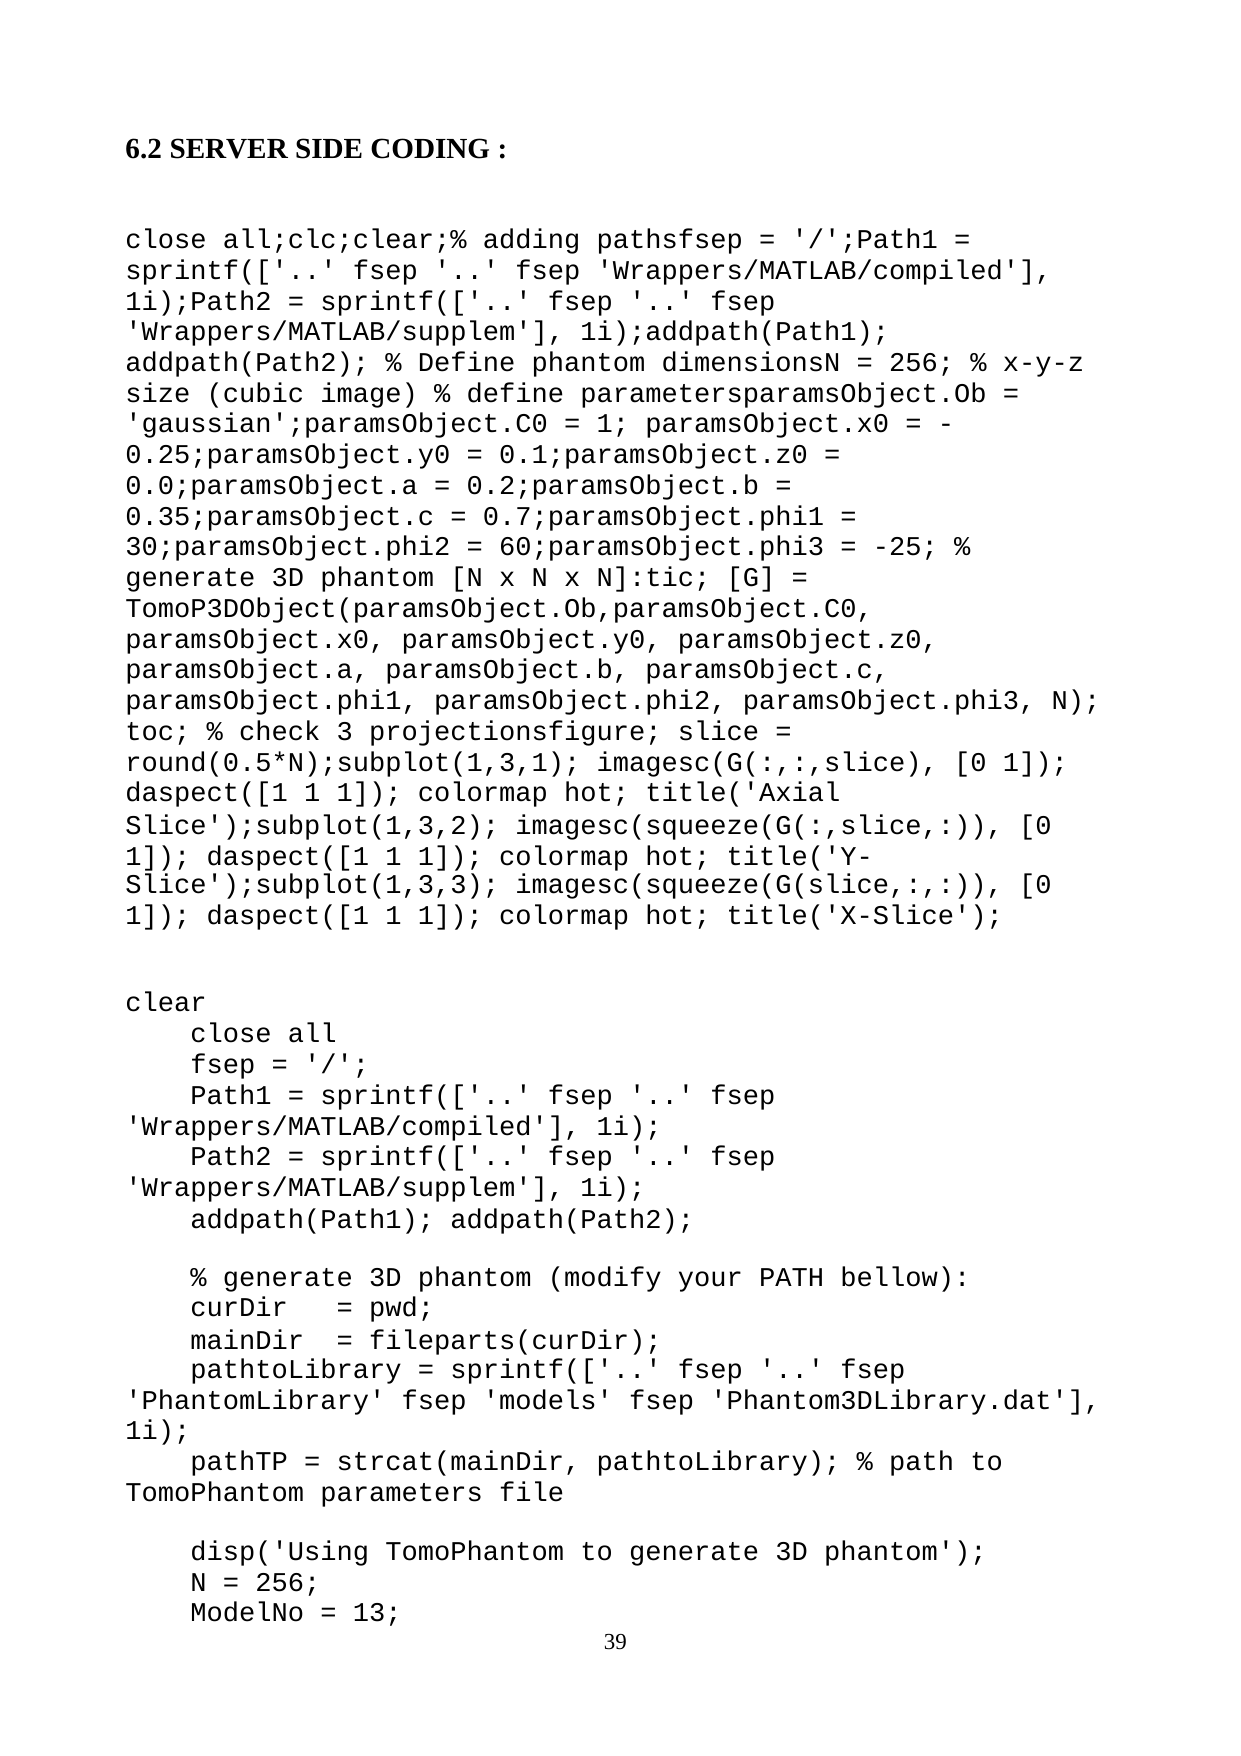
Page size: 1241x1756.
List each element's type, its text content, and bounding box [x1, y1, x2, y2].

text daspect([1 1 1]); colormap hot; title('Axial [125, 779, 1240, 810]
text Path2 = sprintf(['..' fsep '..' fsep 'Wrappers/MATLAB/supplem'], 1i); [125, 1143, 777, 1204]
subtitle SERVER SIDE CODING : [125, 131, 1240, 165]
text mainDir = fileparts(curDir); [190, 1325, 1240, 1356]
text 1]); daspect([1 1 1]); colormap hot; title('Y- [125, 841, 1240, 871]
text ModelNo = 13; [190, 1599, 1240, 1630]
text close all;clc;clear;% adding pathsfsep = '/';Path1 = sprintf(['..' fsep '..' fsep 'Wrappers/MATLAB/compiled'], 1i);Path2 = sprintf(['..' fsep '..' fsep 'Wrappers/MATLAB/supplem'], 1i);addpath(Path1); addpath(Path2); % Define phantom dimensionsN = 256; % x-y-z size (cubic image) % define parametersparamsObject.Ob = 'gaussian';paramsObject.C0 = 1; paramsObject.x0 = - 0.25;paramsObject.y0 = 0.1;paramsObject.z0 = 0.0;paramsObject.a = 0.2;paramsObject.b = 0.35;paramsObject.c = 0.7;paramsObject.phi1 = 30;paramsObject.phi2 = 60;paramsObject.phi3 = -25; % generate 3D phantom [N x N x N]:tic; [G] = TomoP3DObject(paramsObject.Ob,paramsObject.C0, paramsObject.x0, paramsObject.y0, paramsObject.z0, paramsObject.a, paramsObject.b, paramsObject.c, paramsObject.phi1, paramsObject.phi2, paramsObject.phi3, N); toc; % check 3 projectionsfigure; slice = round(0.5*N);subplot(1,3,1); imagesc(G(:,:,slice), [0 1]); [125, 226, 1100, 779]
text pathtoLibrary = sprintf(['..' fsep '..' fsep 'PhantomLibrary' fsep 'models' fsep 'Phantom3DLibrary.dat'], 1i); [125, 1356, 1102, 1448]
text close all fsep = '/'; [190, 1020, 371, 1082]
text pathTP = strcat(mainDir, pathtoLibrary); % path to TomoPhantom parameters file [125, 1448, 1004, 1509]
text disp('Using TomoPhantom to generate 3D phantom'); N = 256; [190, 1538, 988, 1599]
text Slice');subplot(1,3,3); imagesc(squeeze(G(slice,:,:)), [0 [125, 871, 1240, 902]
text Path1 = sprintf(['..' fsep '..' fsep 'Wrappers/MATLAB/compiled'], 1i); [125, 1082, 777, 1143]
text 1]); daspect([1 1 1]); colormap hot; title('X-Slice'); [125, 902, 1240, 933]
text clear [125, 989, 1240, 1020]
text Slice');subplot(1,3,2); imagesc(squeeze(G(:,slice,:)), [0 [125, 810, 1240, 841]
text % generate 3D phantom (modify your PATH bellow): curDir = pwd; [190, 1263, 970, 1325]
text addpath(Path1); addpath(Path2); [190, 1204, 1240, 1235]
